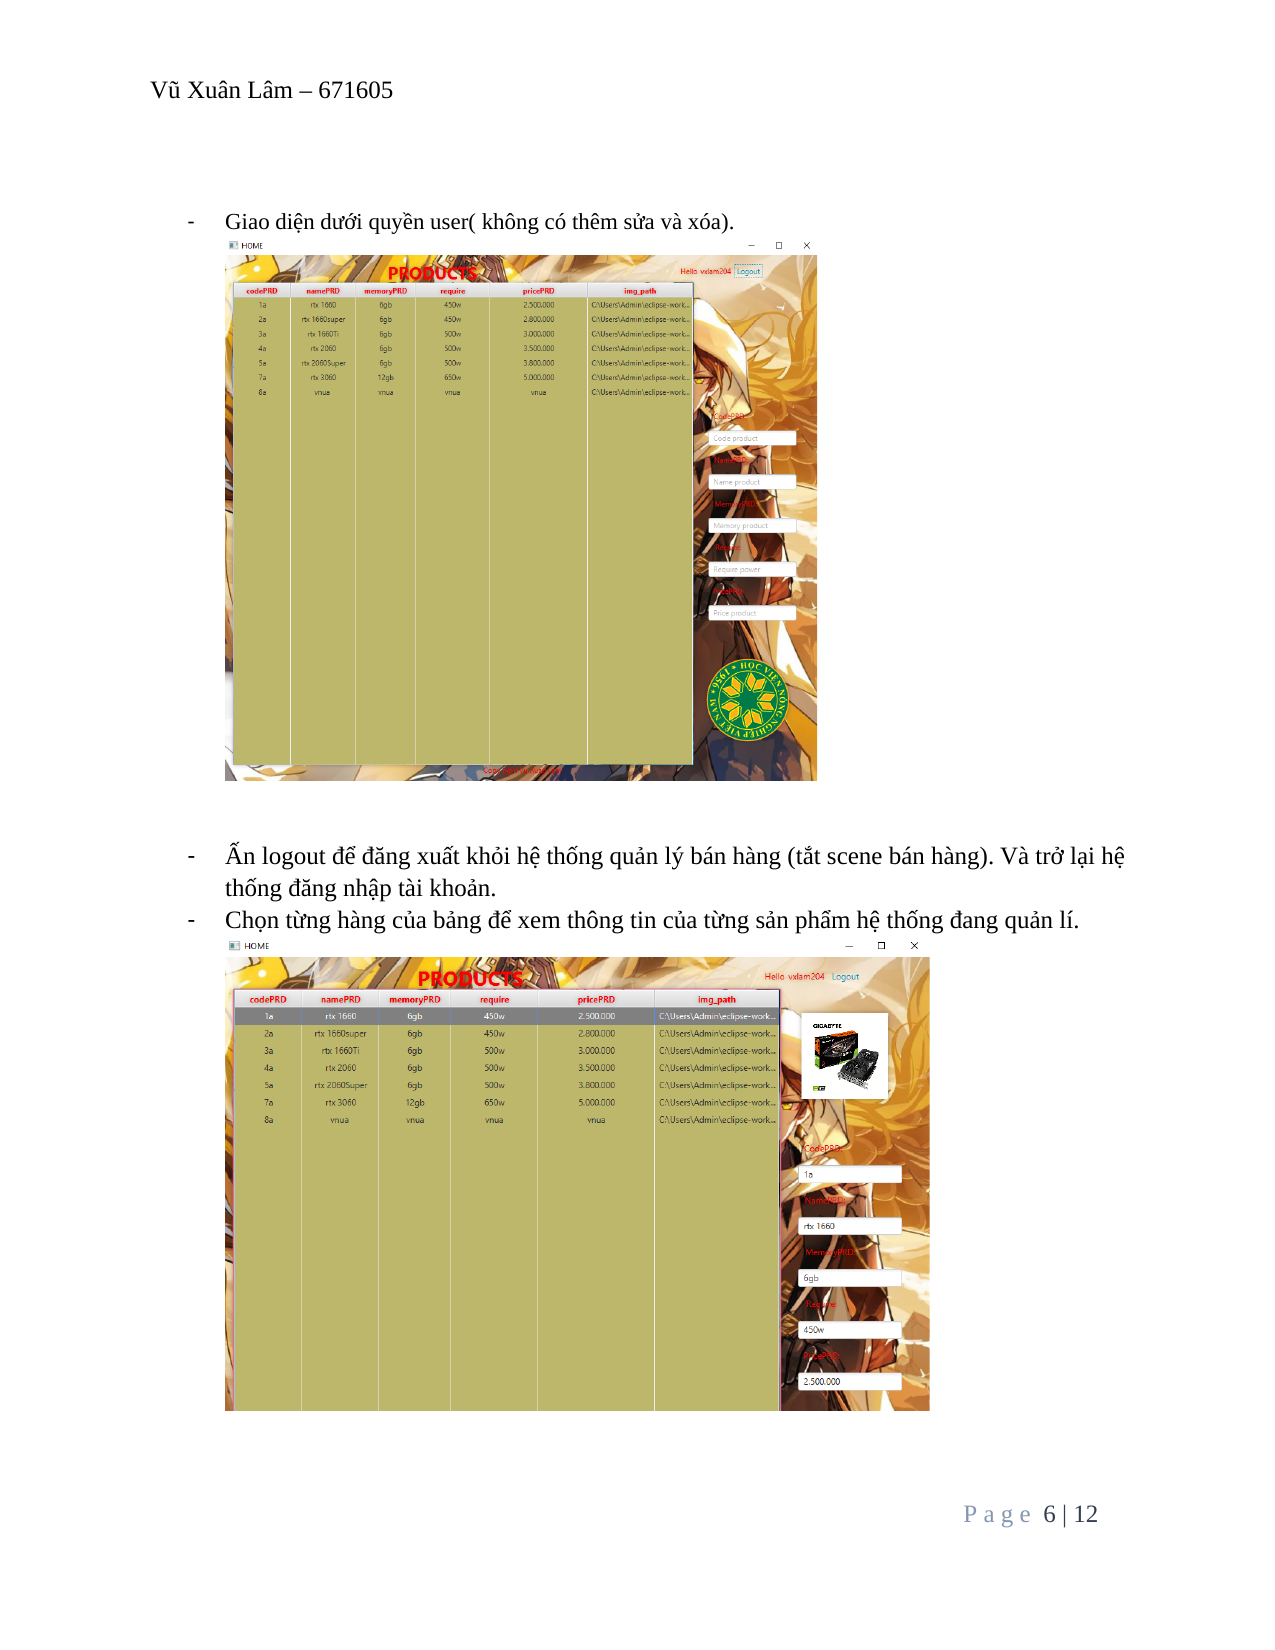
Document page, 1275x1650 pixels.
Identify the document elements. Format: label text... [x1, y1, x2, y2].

list Ấn logout để đăng xuất khỏi hệ thống quản lý bán hàng (tắt scene bán hàng). Và trở lại hệ thống đăng nhập tài khoản. [187, 840, 1125, 901]
picture [225, 237, 818, 781]
picture [225, 936, 930, 1411]
